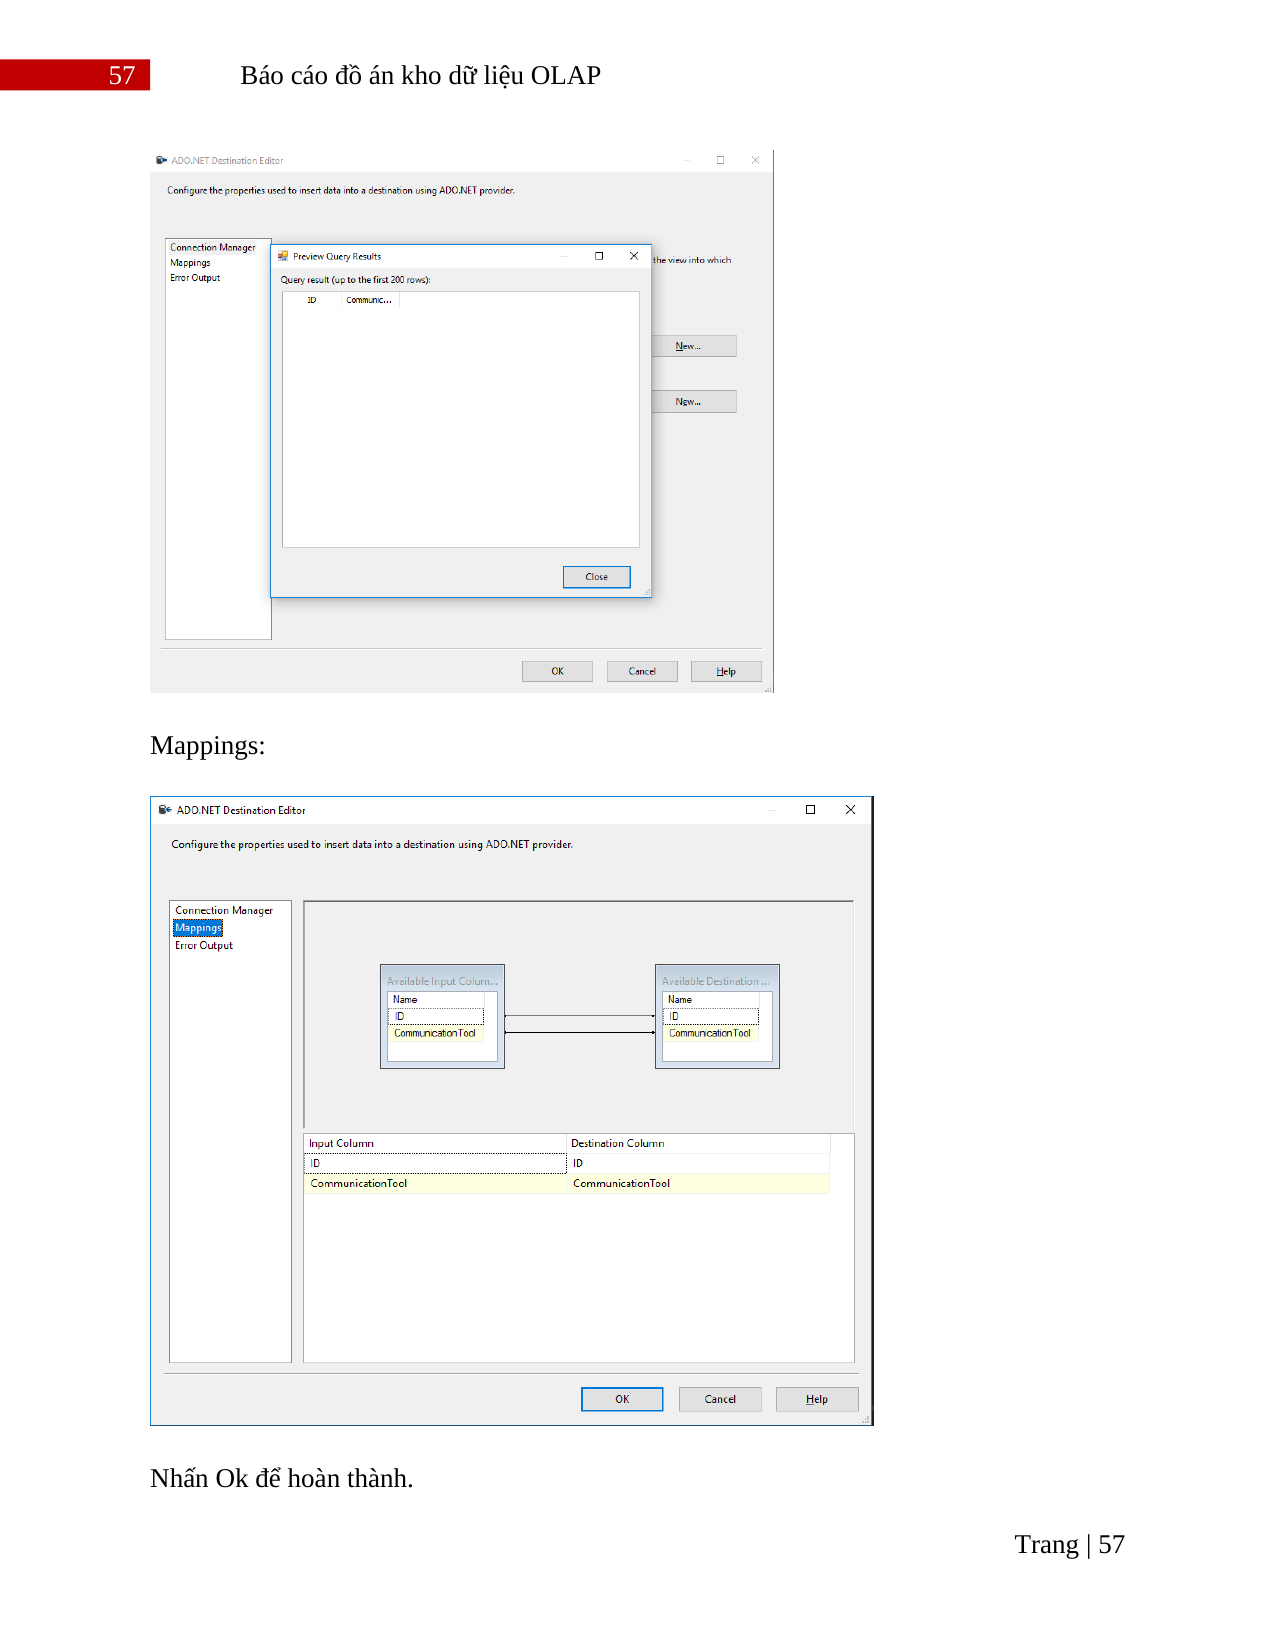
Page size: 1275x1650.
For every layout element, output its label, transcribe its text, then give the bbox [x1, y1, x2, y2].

text Mappings: [150, 729, 1125, 760]
text Nhấn Ok để hoàn thành. [150, 1462, 1125, 1493]
picture [150, 150, 774, 693]
picture [150, 796, 874, 1426]
